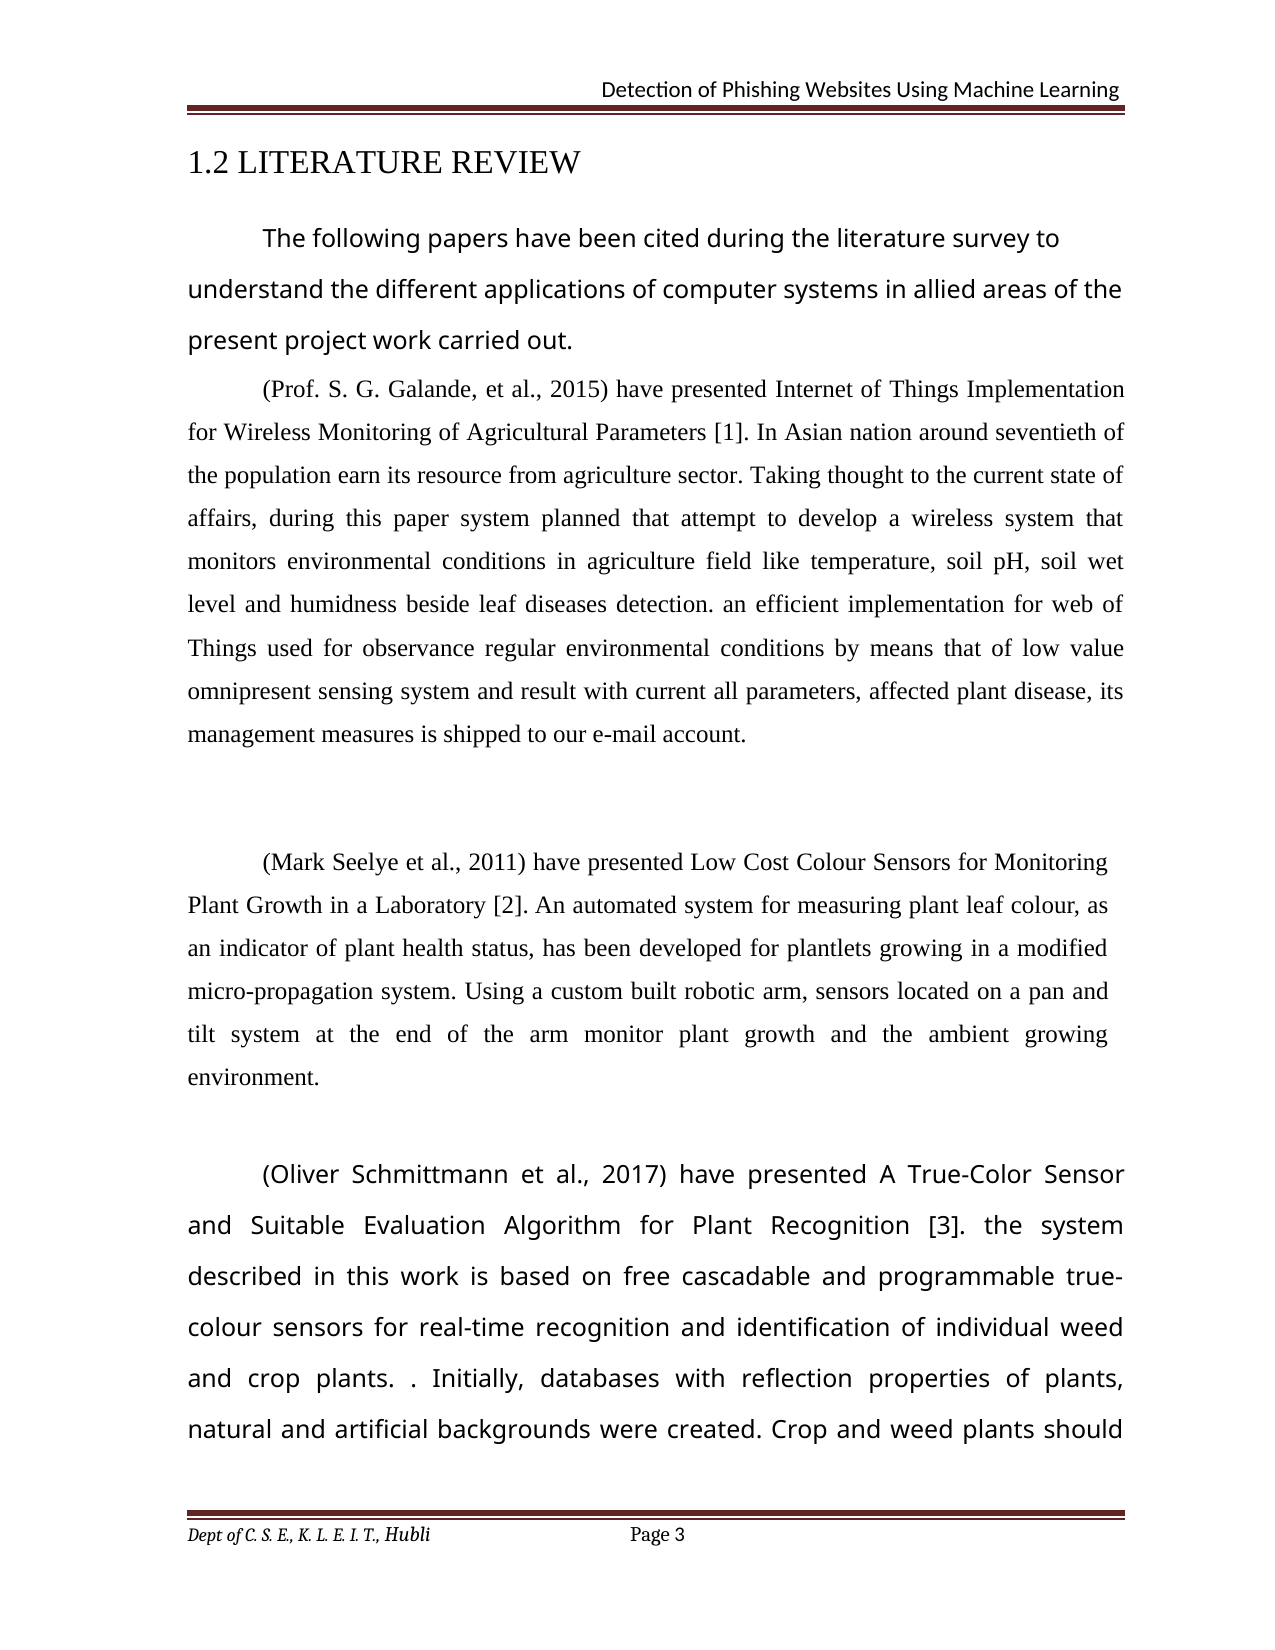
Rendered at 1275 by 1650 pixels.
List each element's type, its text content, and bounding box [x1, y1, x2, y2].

subtitle (Mark Seelye et al., 2011) have presented Low Cost Colour Sensors for Monitoring Plant Growth in a Laboratory [2]. An automated system for measuring plant leaf colour, as an indicator of plant health status, has been developed for plantlets growing in a modified micro-propagation system. Using a custom built robotic arm, sensors located on a pan and tilt system at the end of the arm monitor plant growth and the ambient growing environment. [187, 847, 1109, 1091]
text (Prof. S. G. Galande, et al., 2015) have presented Internet of Things Implementation for Wireless Monitoring of Agricultural Parameters [1]. In Asian nation around seventieth of the population earn its resource from agriculture sector. Taking thought to the current state of affairs, during this paper system planned that attempt to develop a wireless system that monitors environmental conditions in agriculture field like temperature, soil pH, soil wet level and humidness beside leaf diseases detection. an efficient implementation for web of Things used for observance regular environmental conditions by means that of low value omnipresent sensing system and result with current all parameters, affected plant disease, its management measures is shipped to our e-mail account. [187, 374, 1125, 748]
text 1.2 LITERATURE REVIEW [187, 142, 1125, 181]
text The following papers have been cited during the literature survey to understand the different applications of computer systems in allied areas of the present project work carried out. [187, 221, 1125, 357]
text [187, 1157, 1125, 1446]
